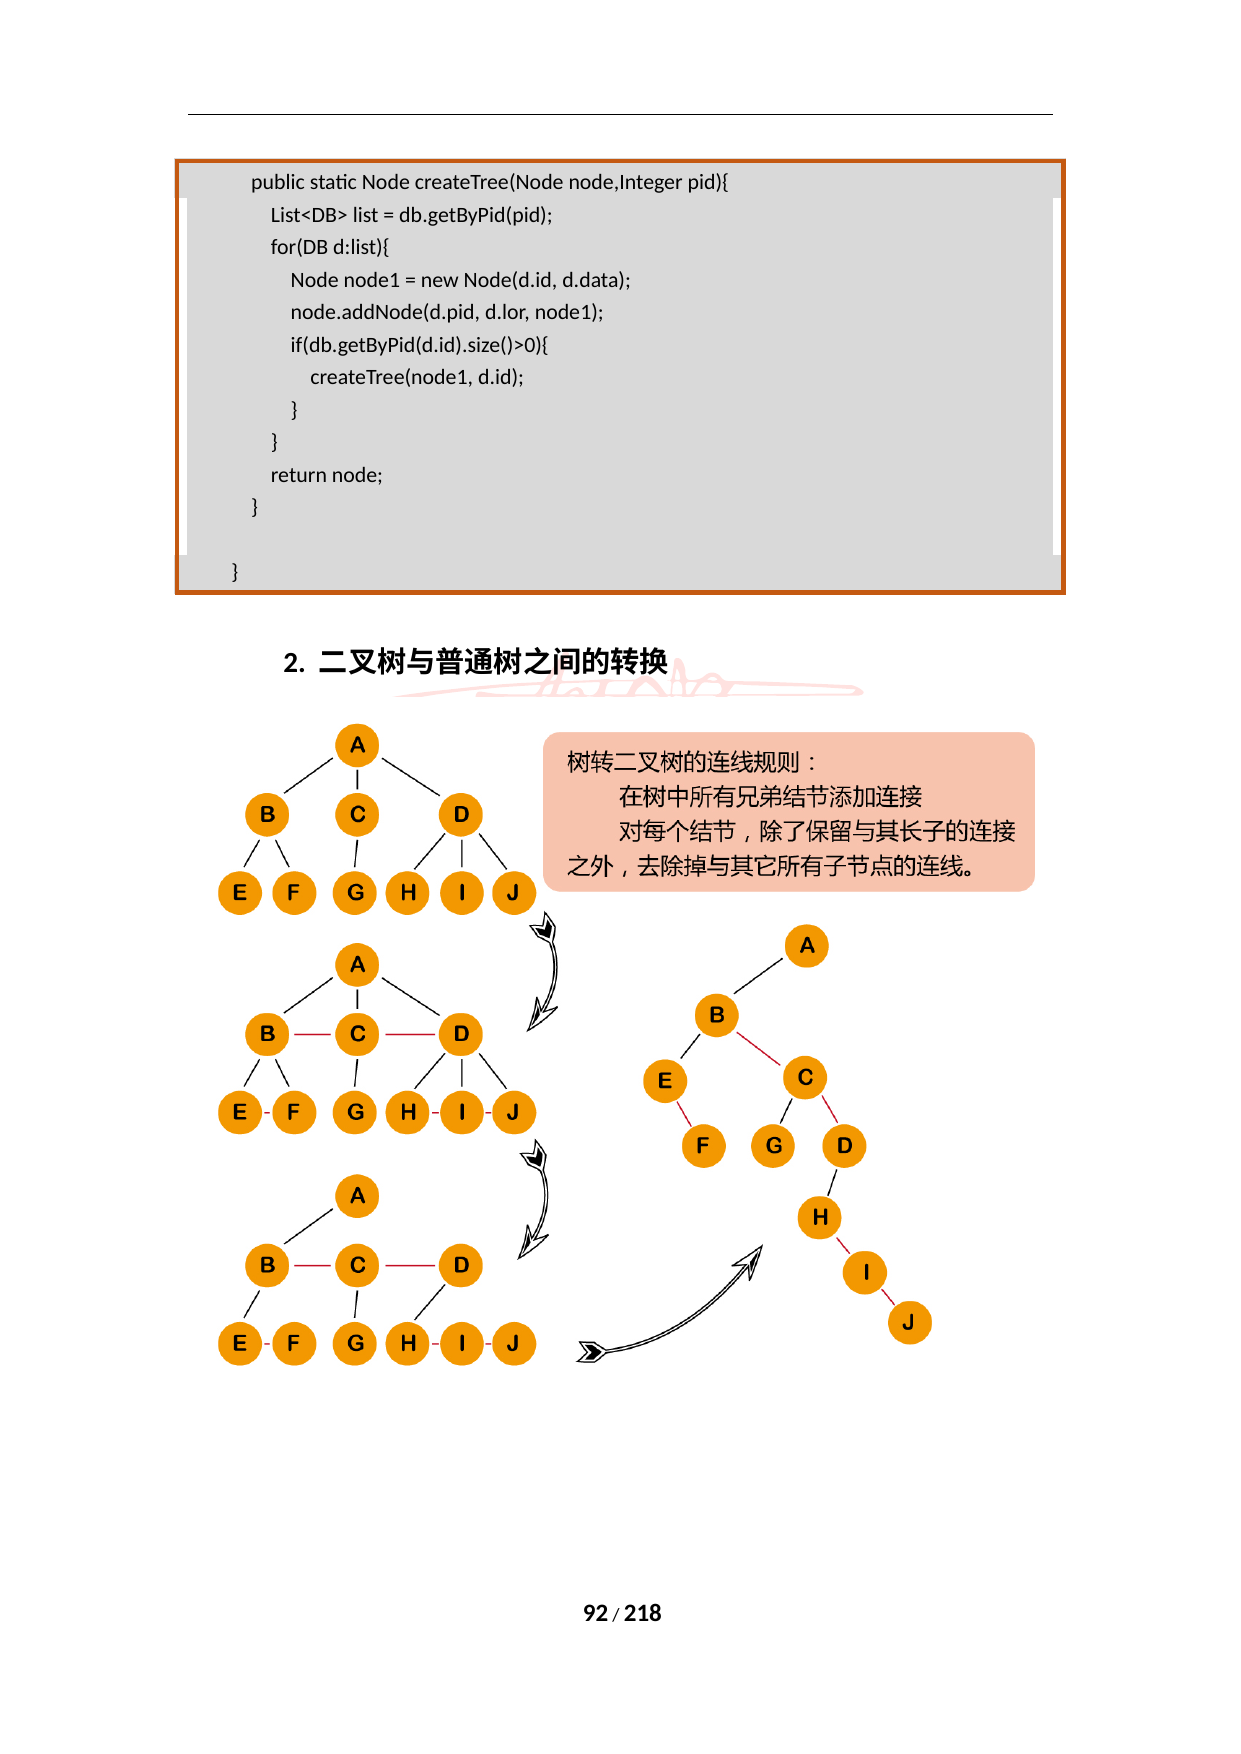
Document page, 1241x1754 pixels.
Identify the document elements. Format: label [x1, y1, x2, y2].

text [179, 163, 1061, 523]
picture [187, 697, 1053, 1402]
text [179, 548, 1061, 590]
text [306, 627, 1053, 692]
